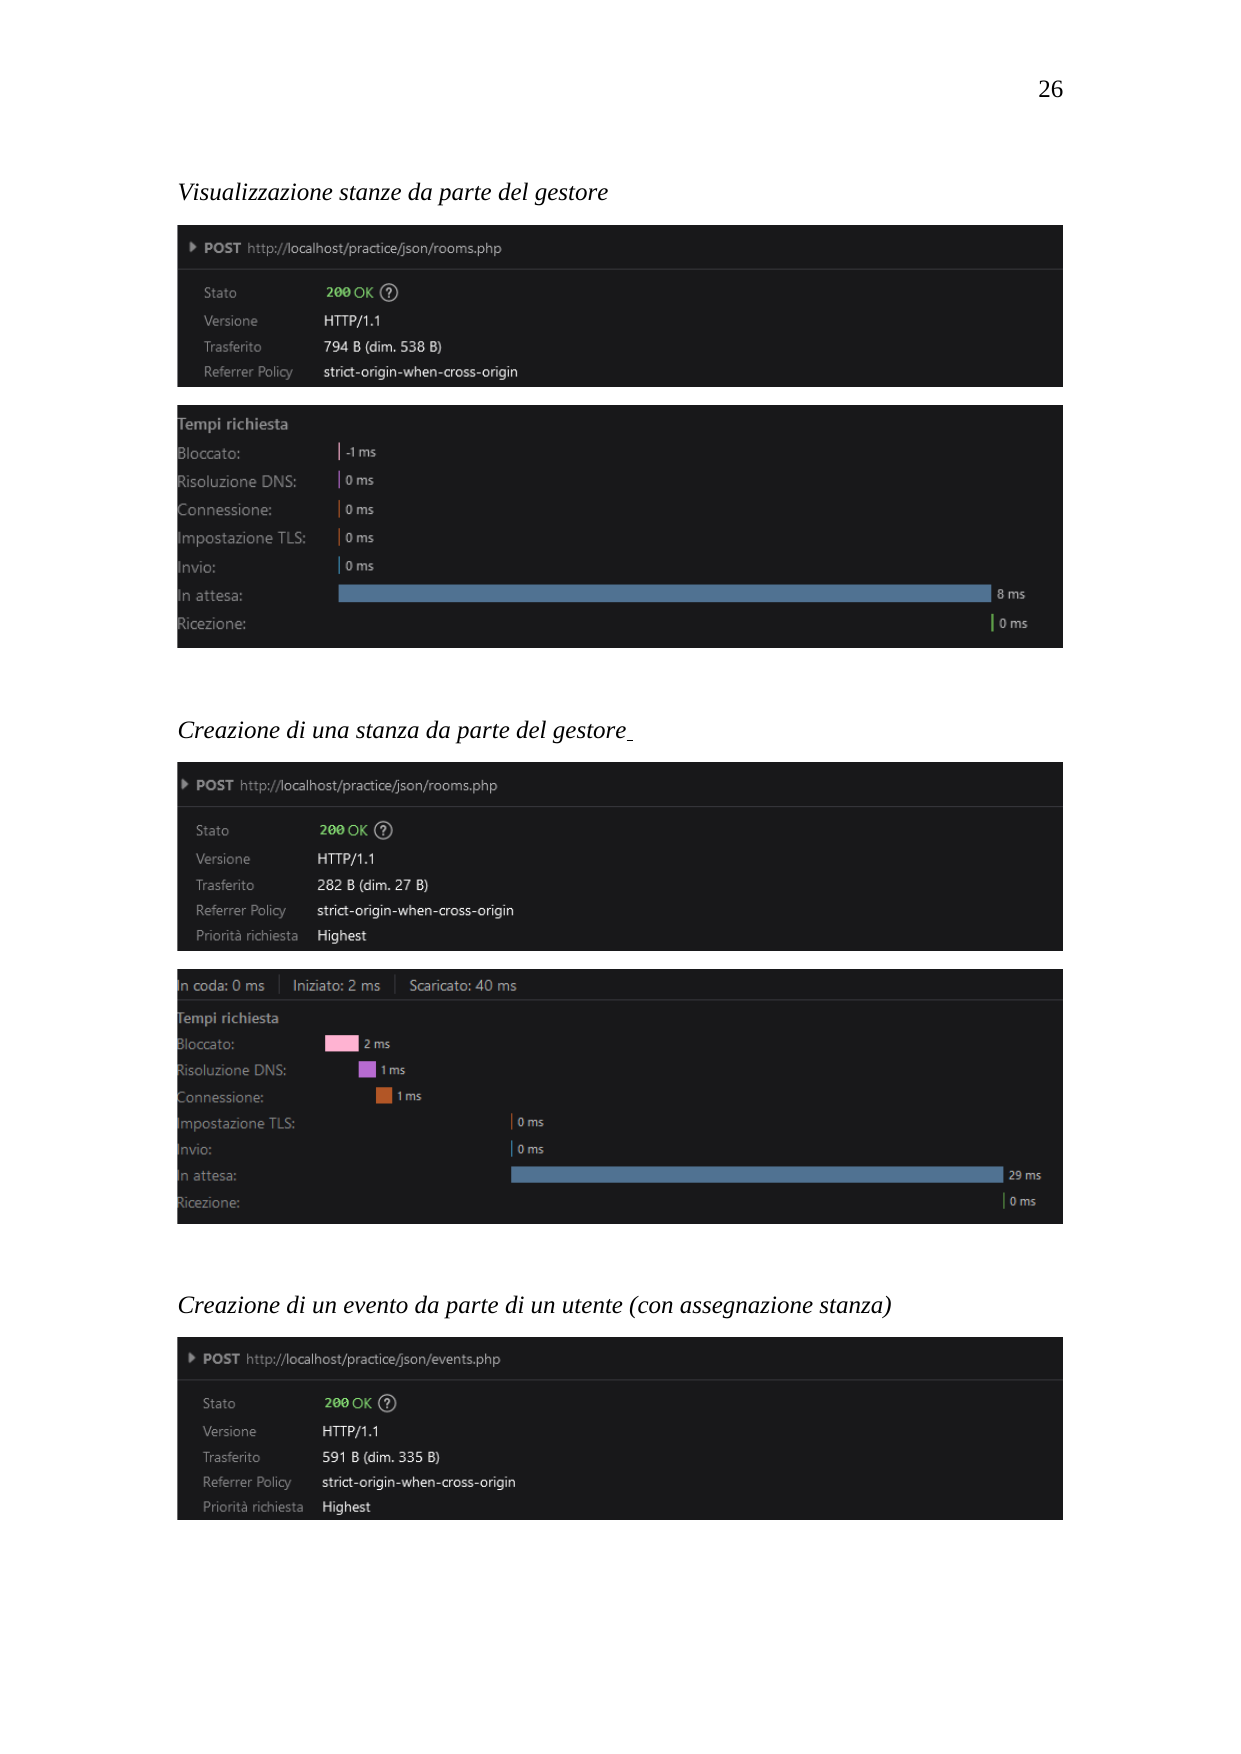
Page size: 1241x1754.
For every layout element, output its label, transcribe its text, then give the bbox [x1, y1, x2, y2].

picture [177, 762, 1063, 951]
picture [177, 1337, 1063, 1520]
text Creazione di un evento da parte di un utente (con assegnazione stanza) [177, 1290, 1063, 1319]
picture [177, 969, 1063, 1224]
text Visualizzazione stanze da parte del gestore [177, 177, 1063, 206]
picture [177, 225, 1063, 387]
text Creazione di una stanza da parte del gestore [177, 715, 1063, 743]
picture [177, 405, 1063, 648]
